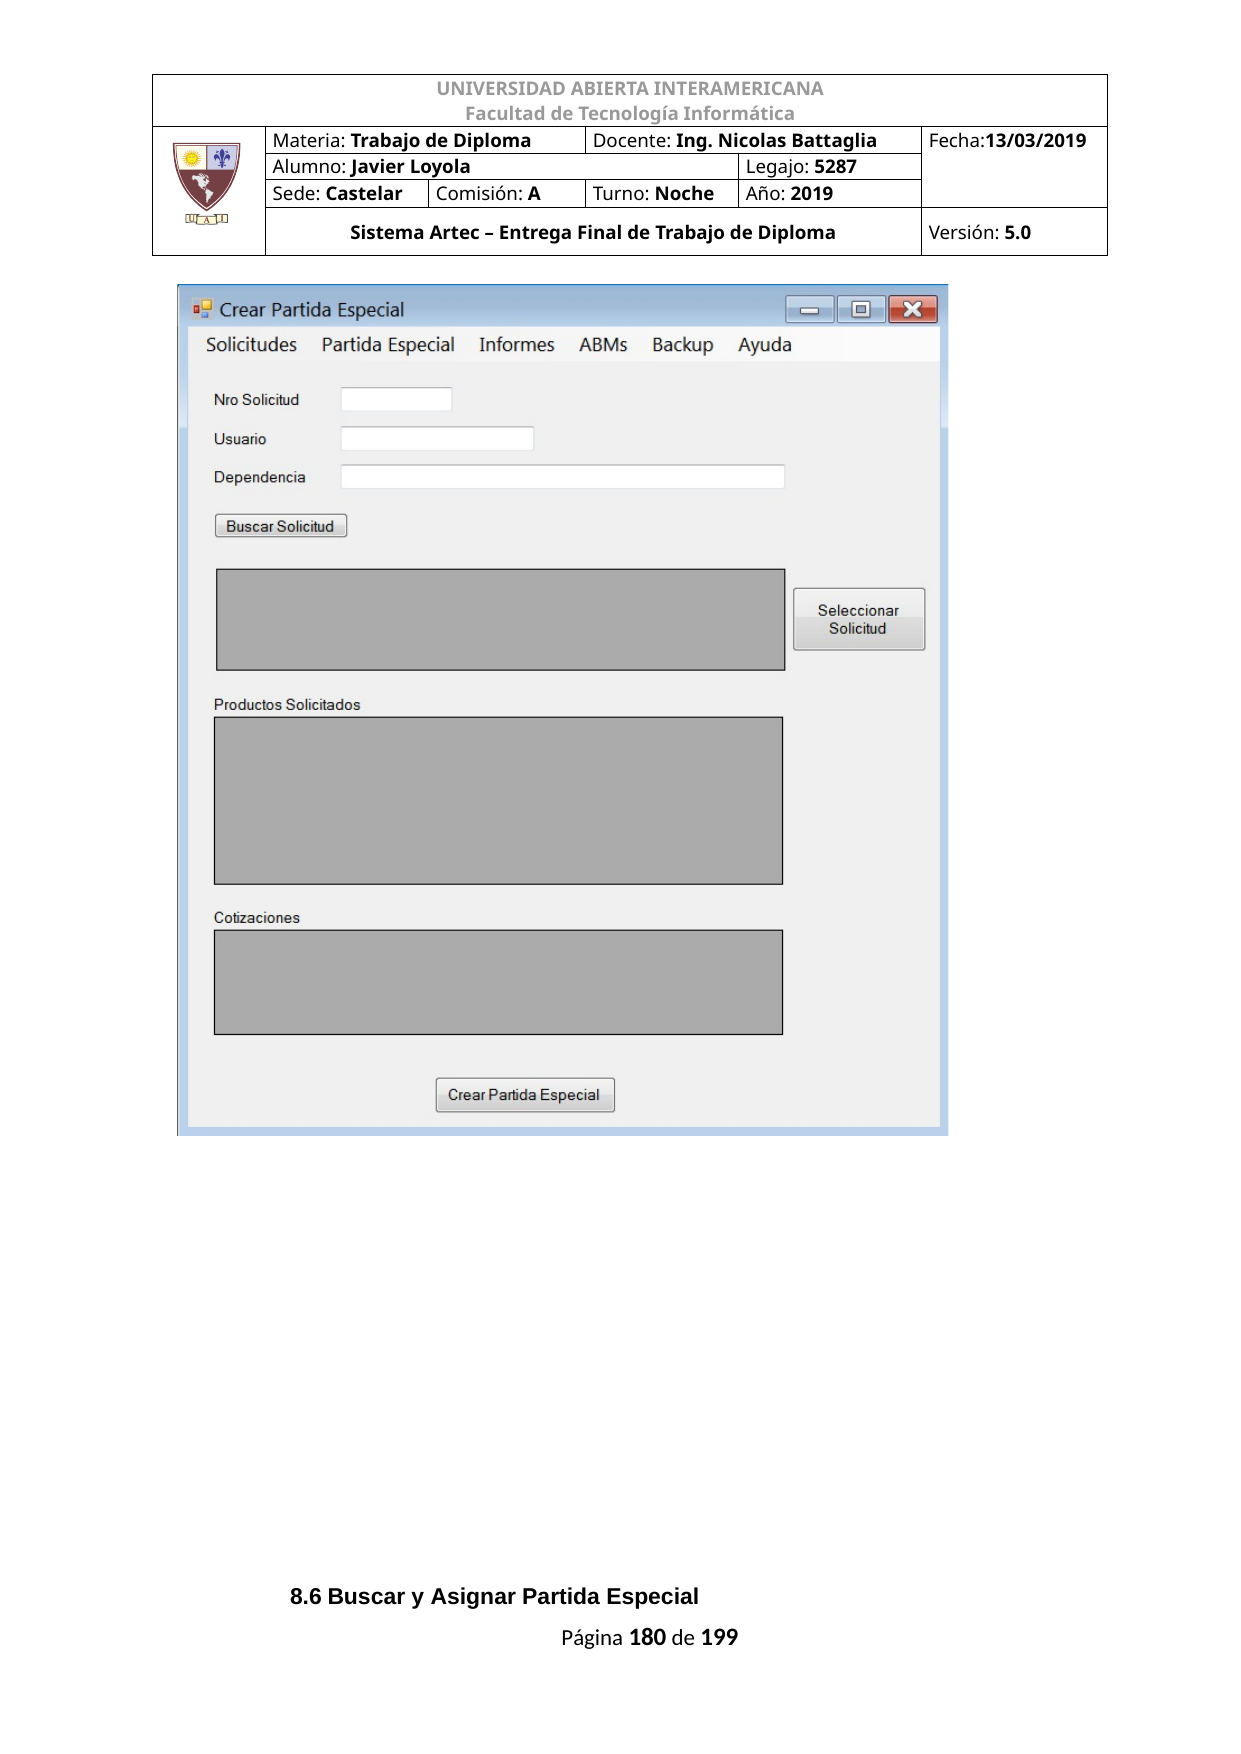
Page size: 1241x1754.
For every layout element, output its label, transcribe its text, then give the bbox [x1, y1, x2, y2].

picture [177, 284, 949, 1136]
list Buscar y Asignar Partida Especial [290, 1583, 1122, 1609]
picture [157, 136, 257, 228]
